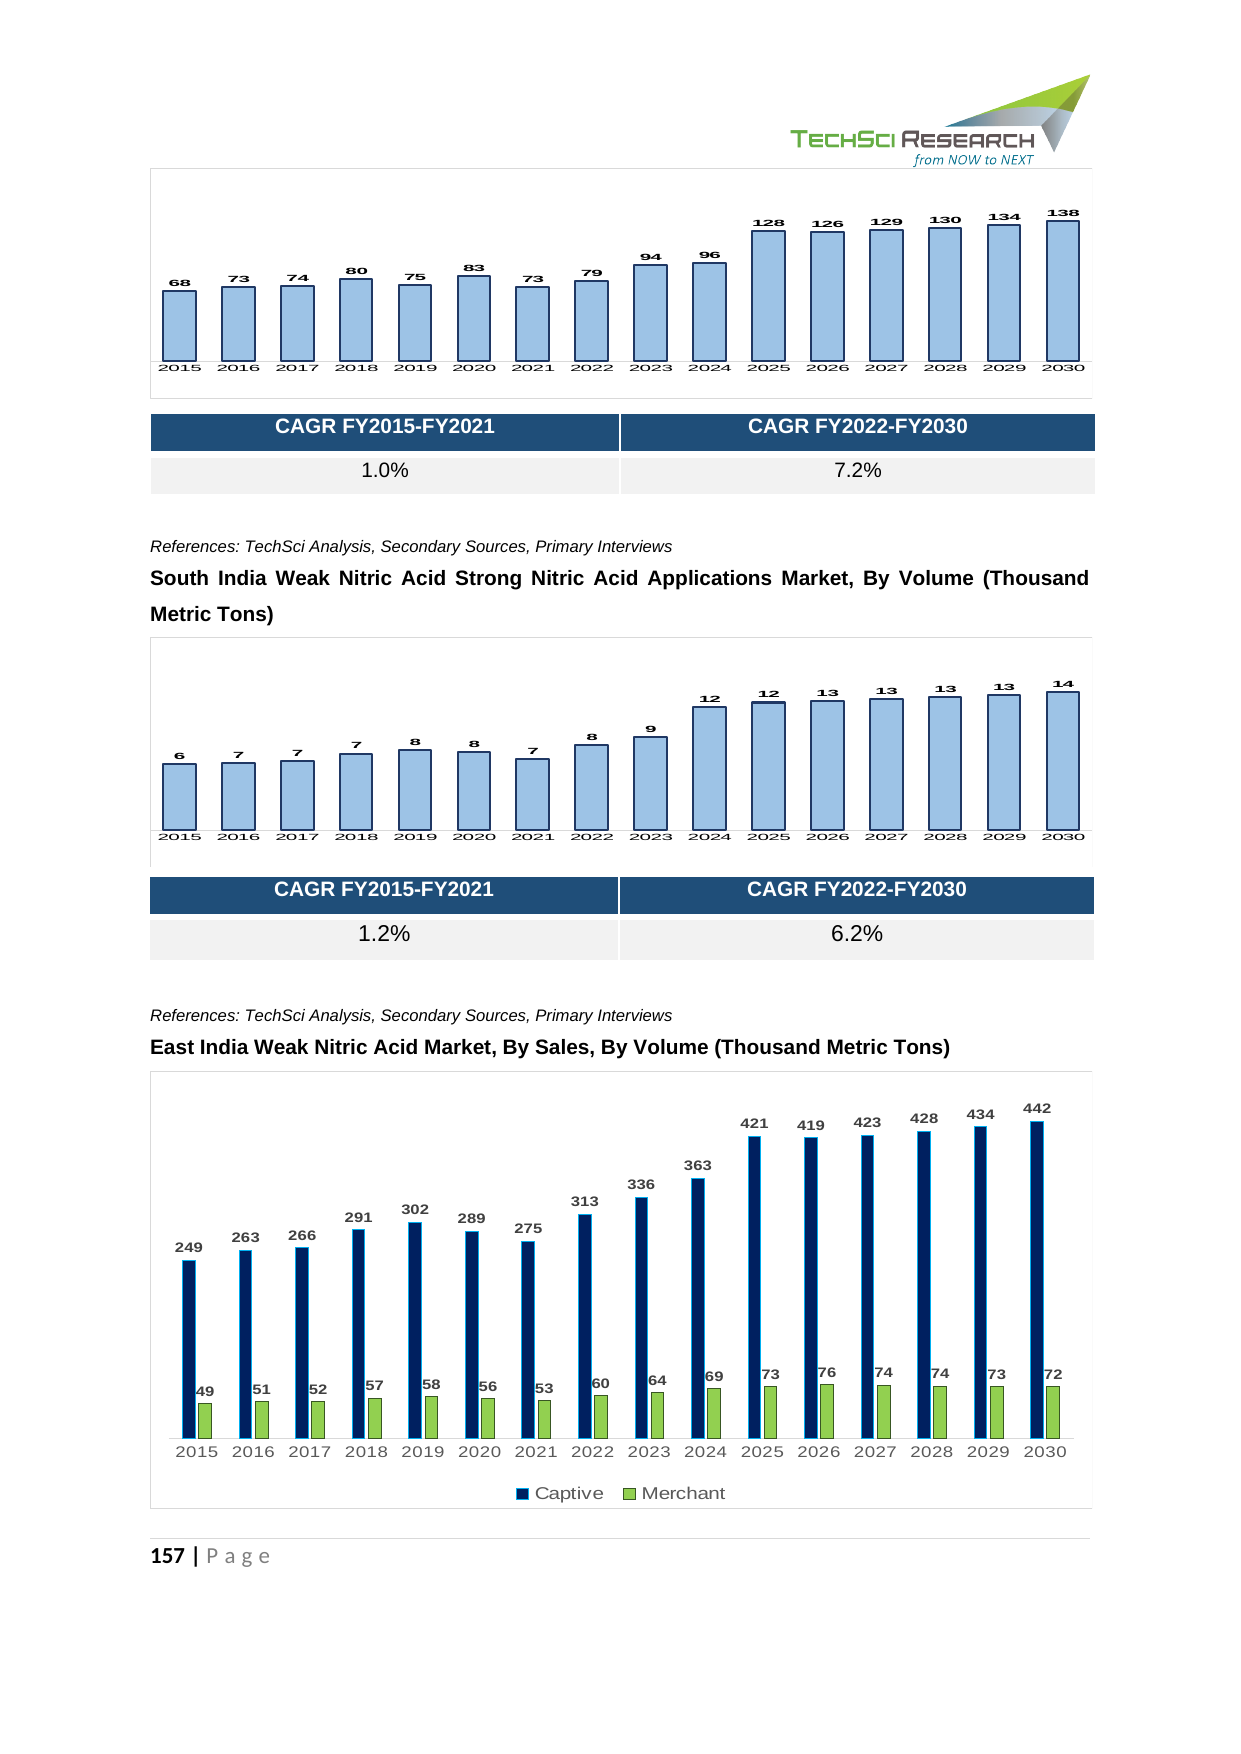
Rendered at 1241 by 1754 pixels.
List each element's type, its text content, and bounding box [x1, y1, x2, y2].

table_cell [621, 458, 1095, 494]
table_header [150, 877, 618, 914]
picture [788, 73, 1091, 168]
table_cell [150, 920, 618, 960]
text South India Weak Nitric Acid Strong Nitric Acid Applications Market, By Volume (Thousand Metric Tons) [150, 566, 1090, 625]
text References: TechSci Analysis, Secondary Sources, Primary Interviews [150, 966, 1090, 1025]
text References: TechSci Analysis, Secondary Sources, Primary Interviews [150, 537, 1090, 556]
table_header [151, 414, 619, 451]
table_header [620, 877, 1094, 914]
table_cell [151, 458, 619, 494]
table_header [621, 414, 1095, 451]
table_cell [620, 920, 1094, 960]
text East India Weak Nitric Acid Market, By Sales, By Volume (Thousand Metric Tons) [150, 1035, 1090, 1059]
